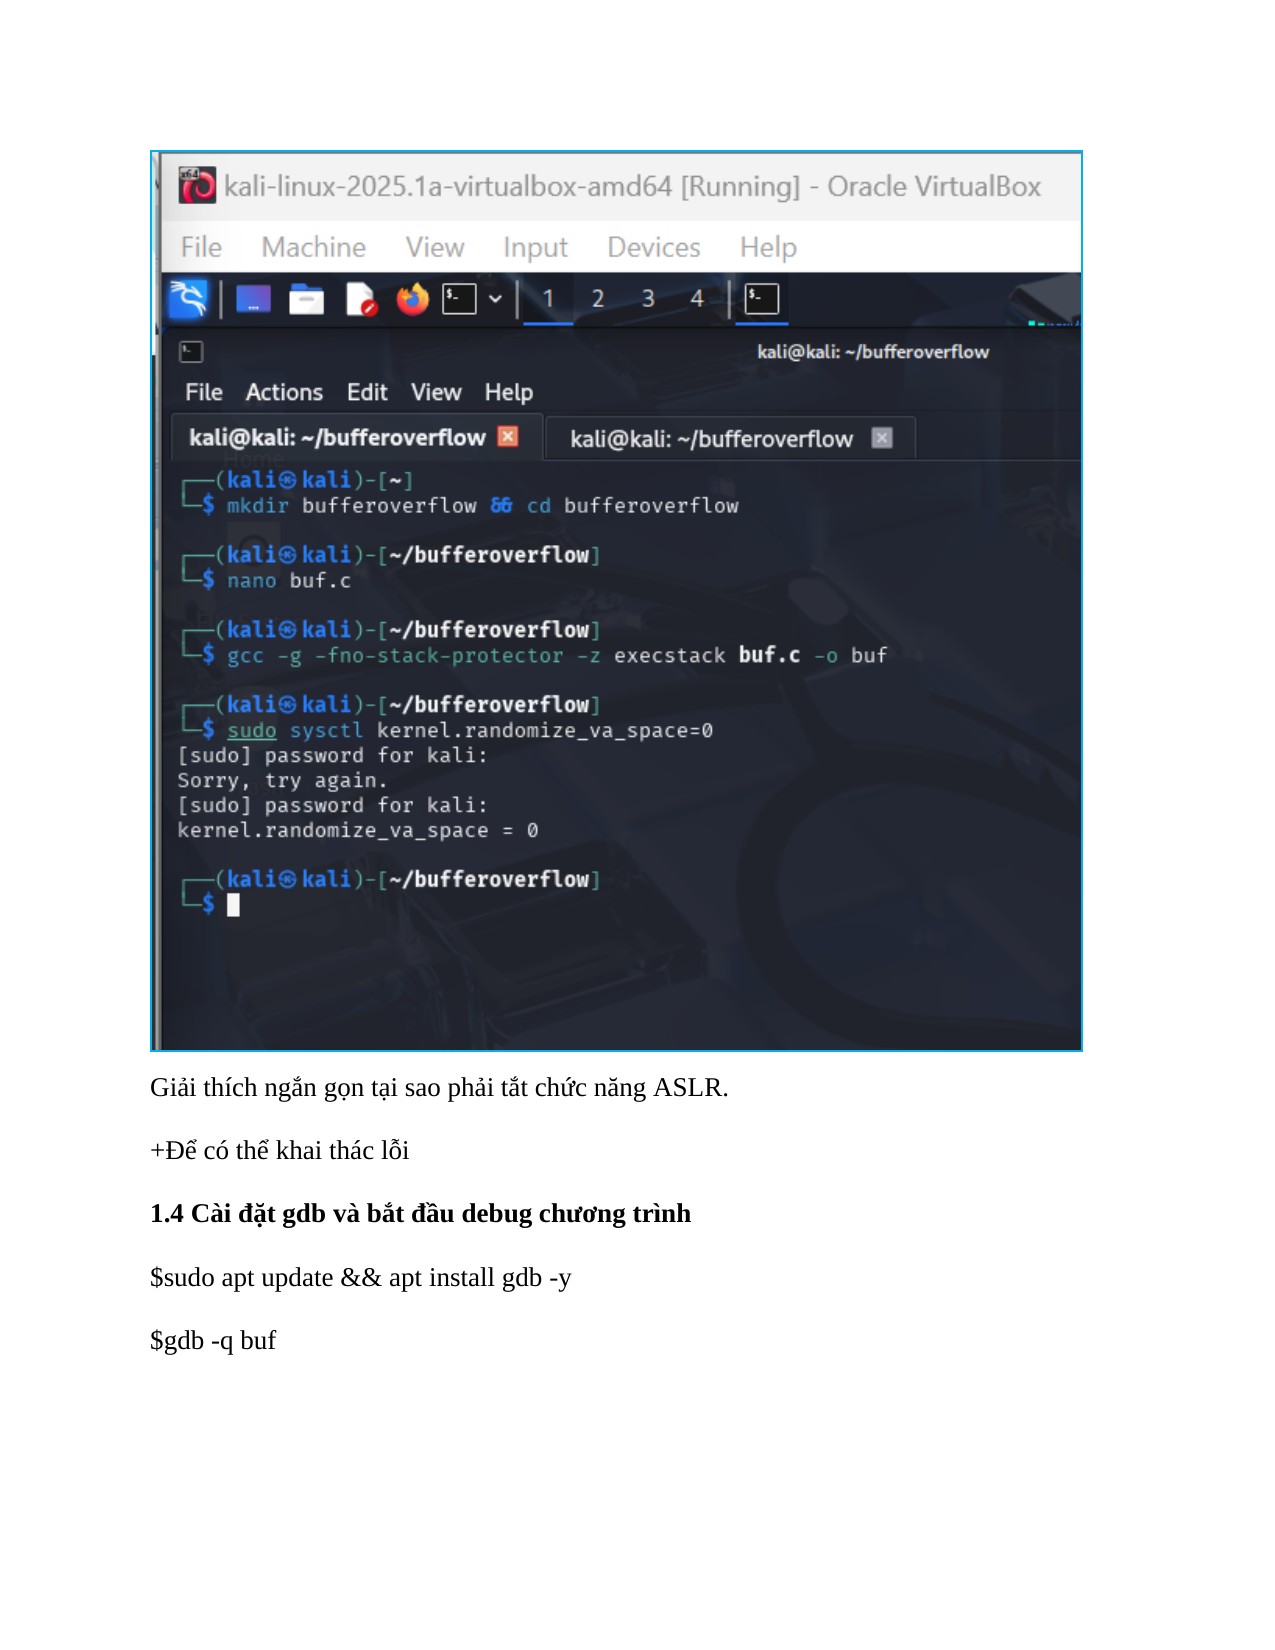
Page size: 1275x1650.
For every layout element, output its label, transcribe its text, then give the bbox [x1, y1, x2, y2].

text $sudo apt update && apt install gdb -y [150, 1261, 1125, 1292]
picture [153, 153, 1080, 1049]
text 1.4 Cài đặt gdb và bắt đầu debug chương trình [150, 1197, 1125, 1229]
text Giải thích ngắn gọn tại sao phải tắt chức năng ASLR. [150, 1071, 1125, 1102]
text $gdb -q buf [150, 1324, 1125, 1355]
text +Để có thể khai thác lỗi [150, 1134, 1125, 1165]
